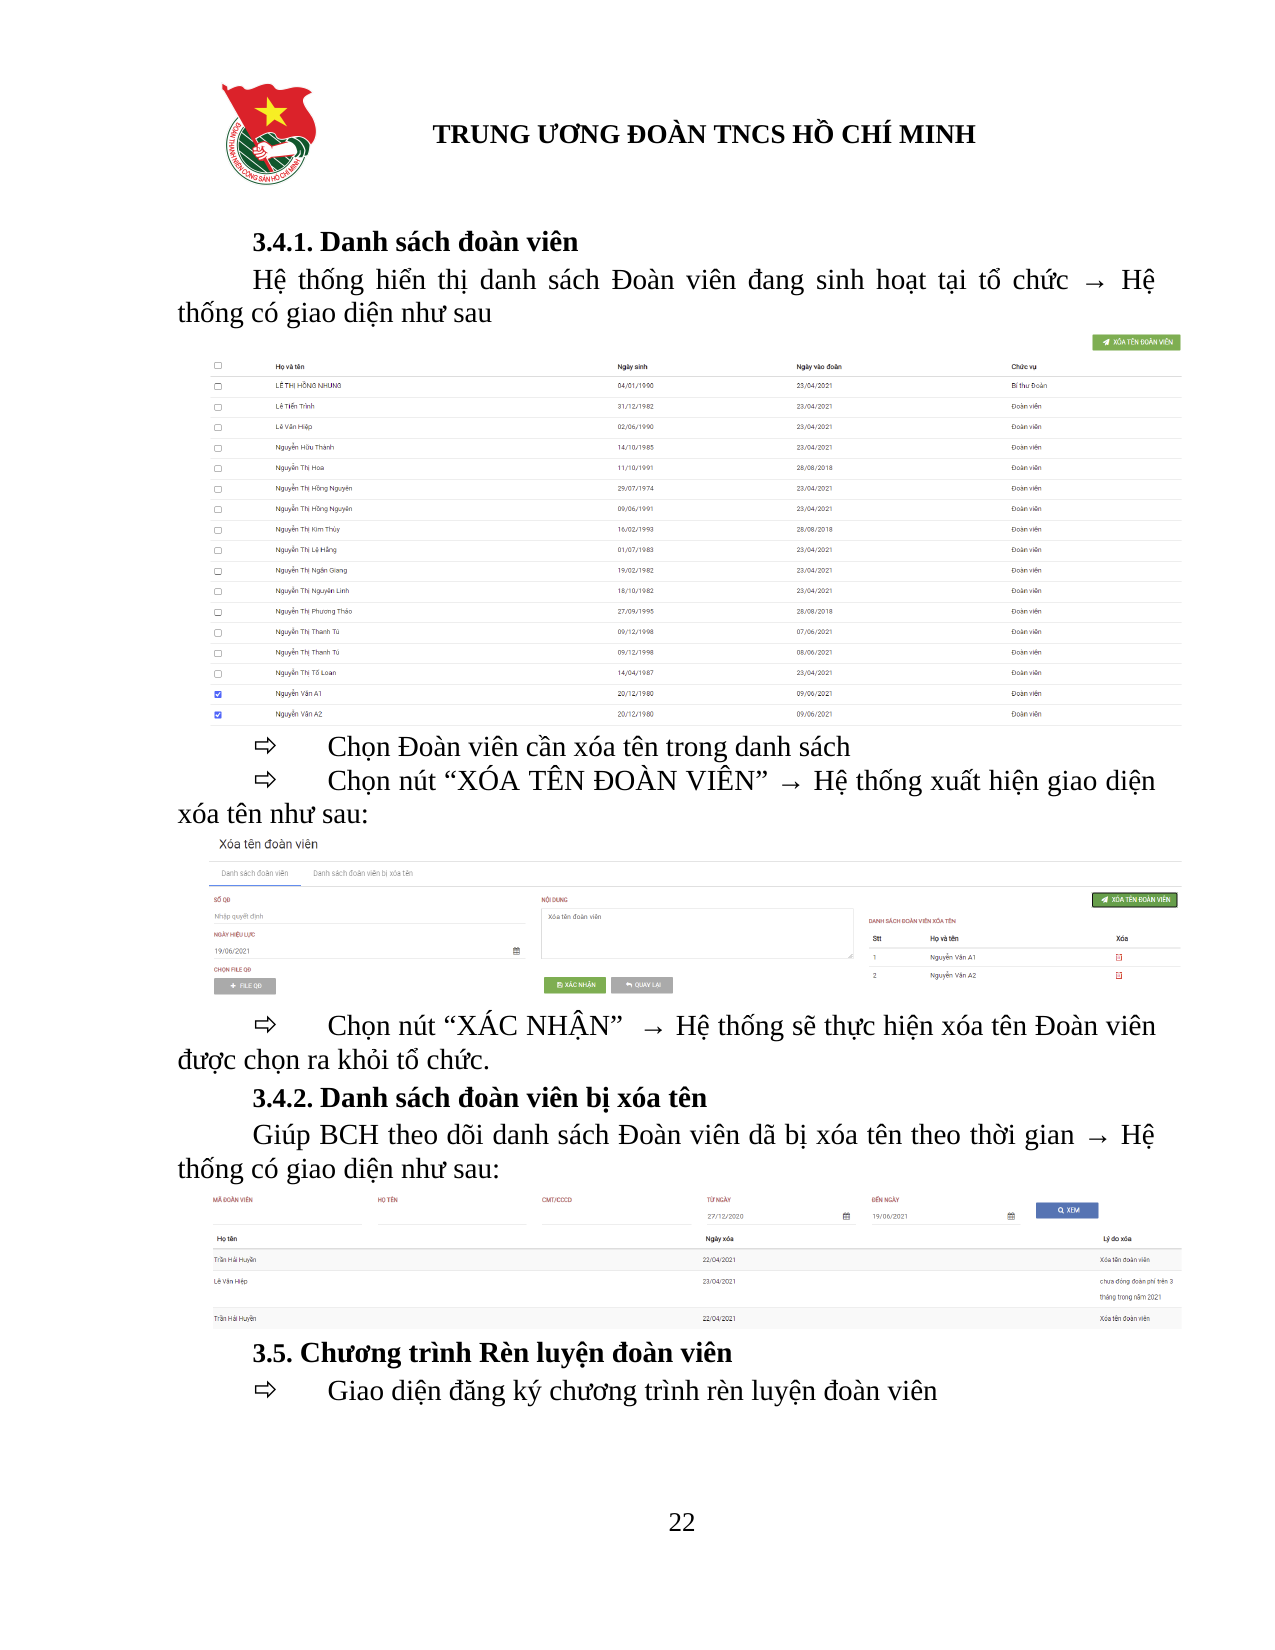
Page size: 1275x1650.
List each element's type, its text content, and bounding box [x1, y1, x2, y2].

text Giúp BCH theo dõi danh sách Đoàn viên dã bị xóa tên theo thời gian → Hệ thống có giao diện như sau: [177, 1117, 1157, 1184]
list Chọn nút “XÓA TÊN ĐOÀN VIÊN” → Hệ thống xuất hiện giao diện xóa tên như sau: [177, 763, 1157, 830]
subtitle Danh sách đoàn viên bị xóa tên [177, 1080, 1157, 1113]
picture [218, 81, 320, 187]
text Hệ thống hiển thị danh sách Đoàn viên đang sinh hoạt tại tổ chức → Hệ thống có giao diện như sau [177, 262, 1157, 329]
subtitle Chương trình Rèn luyện đoàn viên [177, 1336, 1157, 1369]
list Chọn Đoàn viên cần xóa tên trong danh sách [177, 729, 1157, 763]
picture [206, 333, 1182, 726]
subtitle Danh sách đoàn viên [177, 224, 1157, 258]
picture [206, 834, 1182, 1005]
picture [206, 1188, 1182, 1332]
list Giao diện đăng ký chương trình rèn luyện đoàn viên [177, 1373, 1157, 1407]
list Chọn nút “XÁC NHẬN” → Hệ thống sẽ thực hiện xóa tên Đoàn viên được chọn ra khỏi tổ chức. [177, 1008, 1157, 1076]
